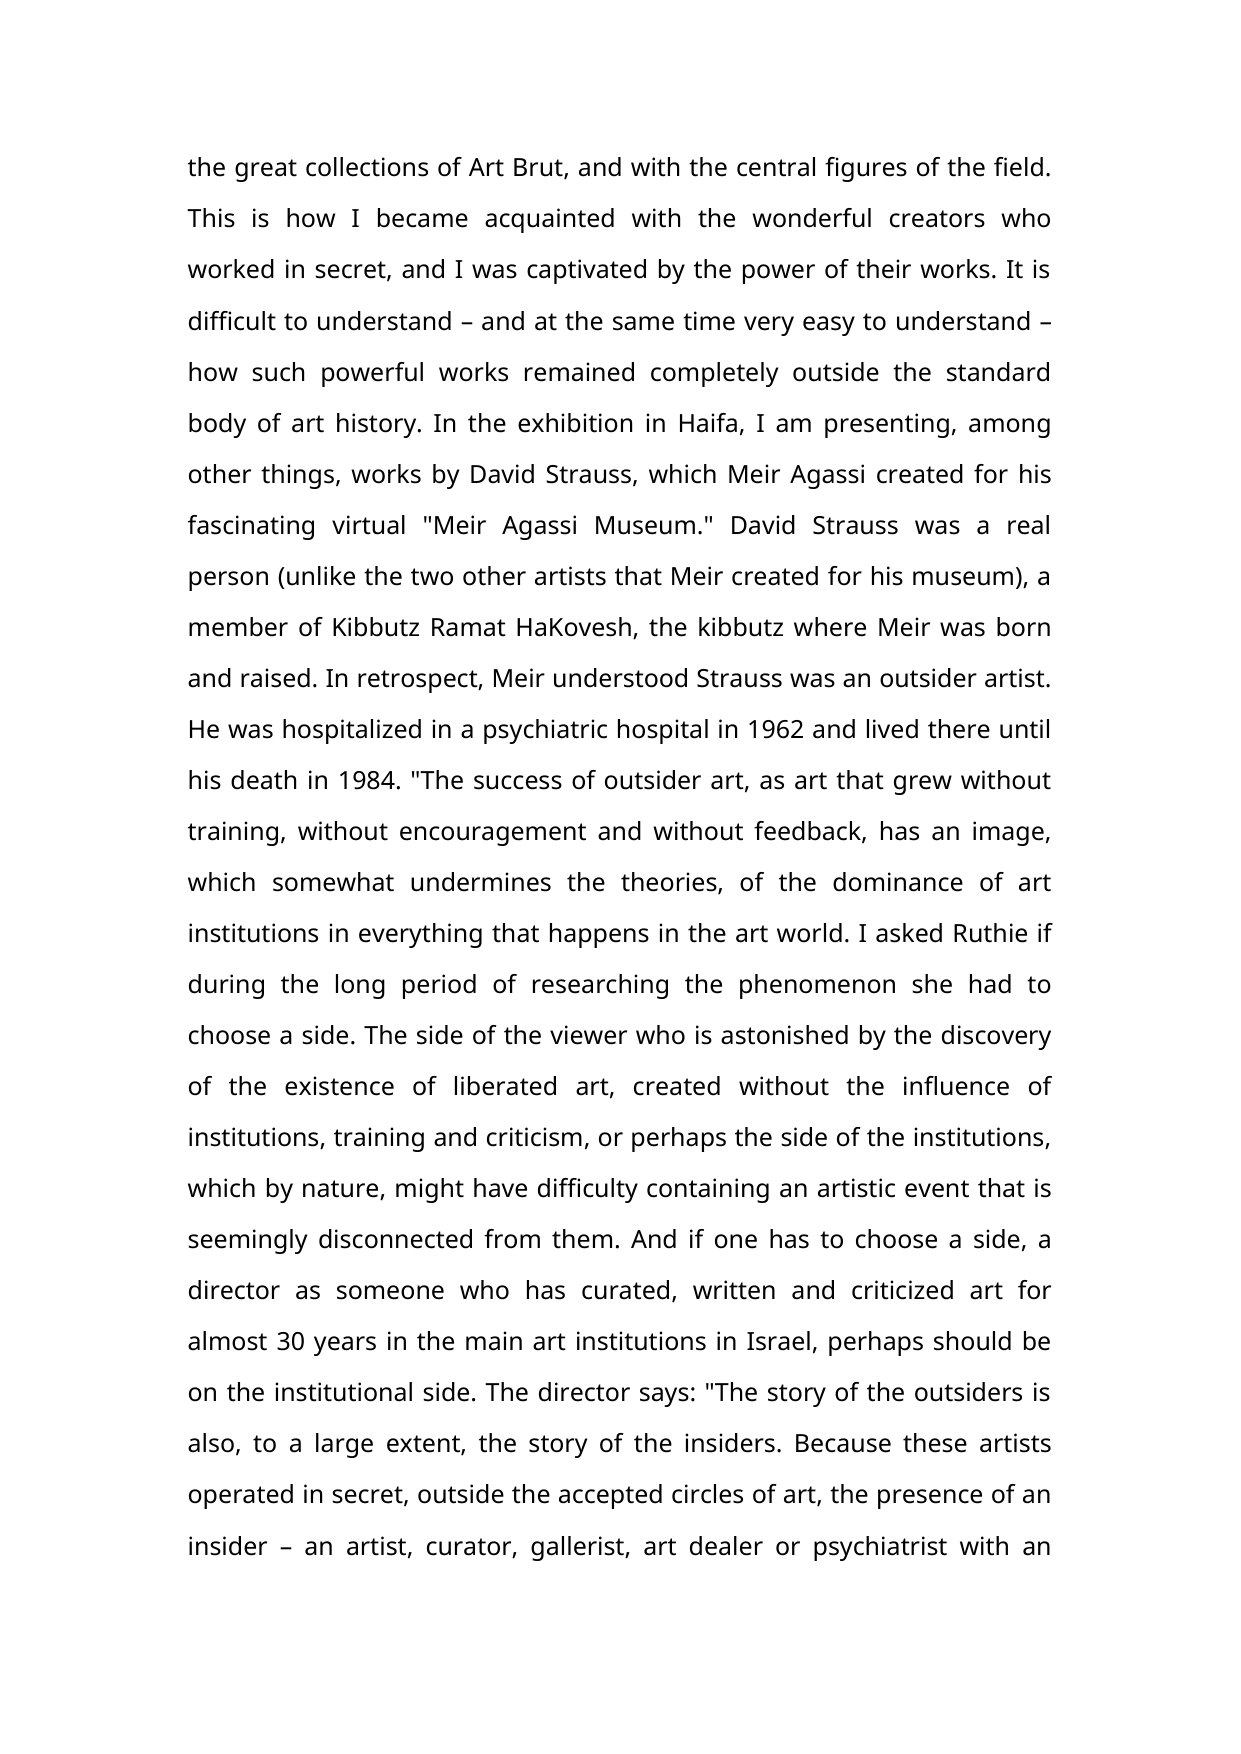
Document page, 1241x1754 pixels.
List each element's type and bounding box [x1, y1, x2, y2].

text [187, 150, 1053, 1562]
